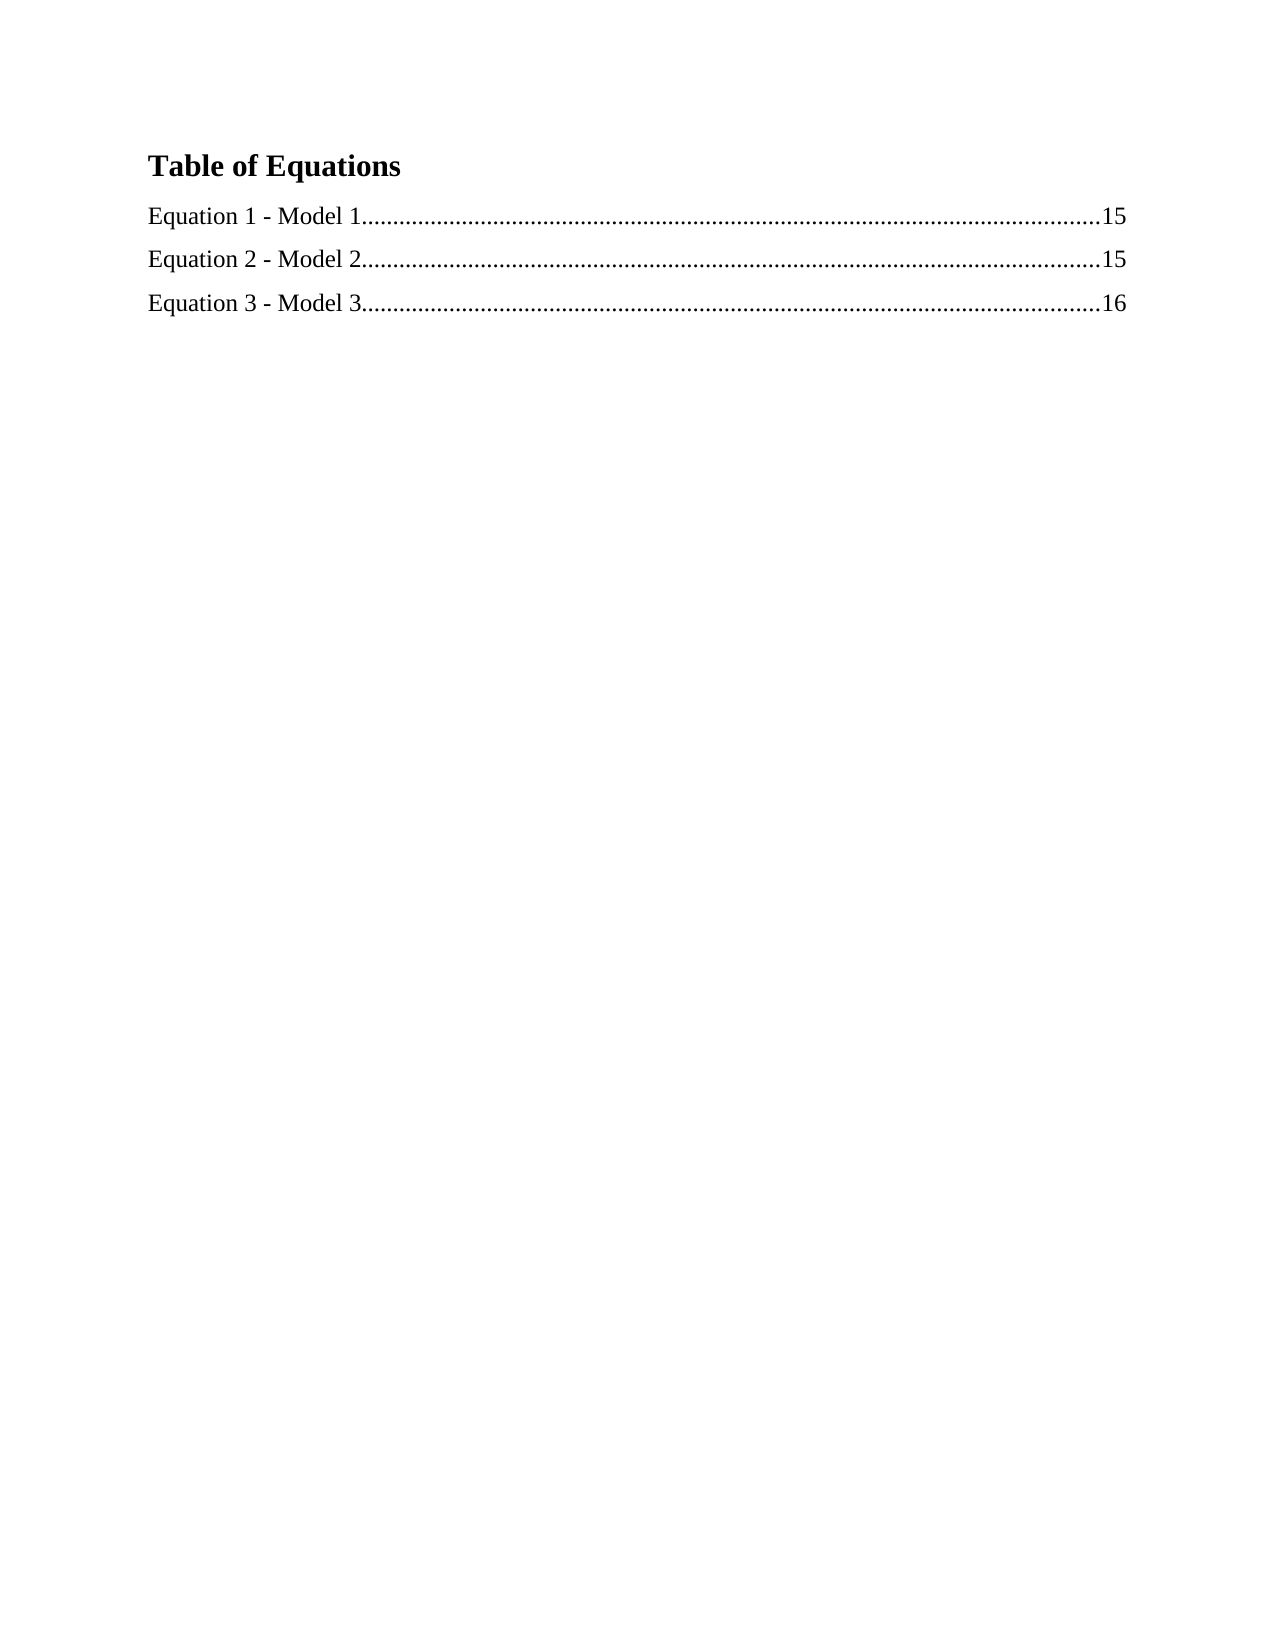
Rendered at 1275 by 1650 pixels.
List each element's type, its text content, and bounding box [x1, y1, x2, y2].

subtitle Table of Equations [148, 148, 1127, 183]
text Equation 3 - Model 3 16 [148, 288, 1127, 316]
text Equation 1 - Model 1 15 [148, 201, 1127, 230]
text Equation 2 - Model 2 15 [148, 244, 1127, 273]
